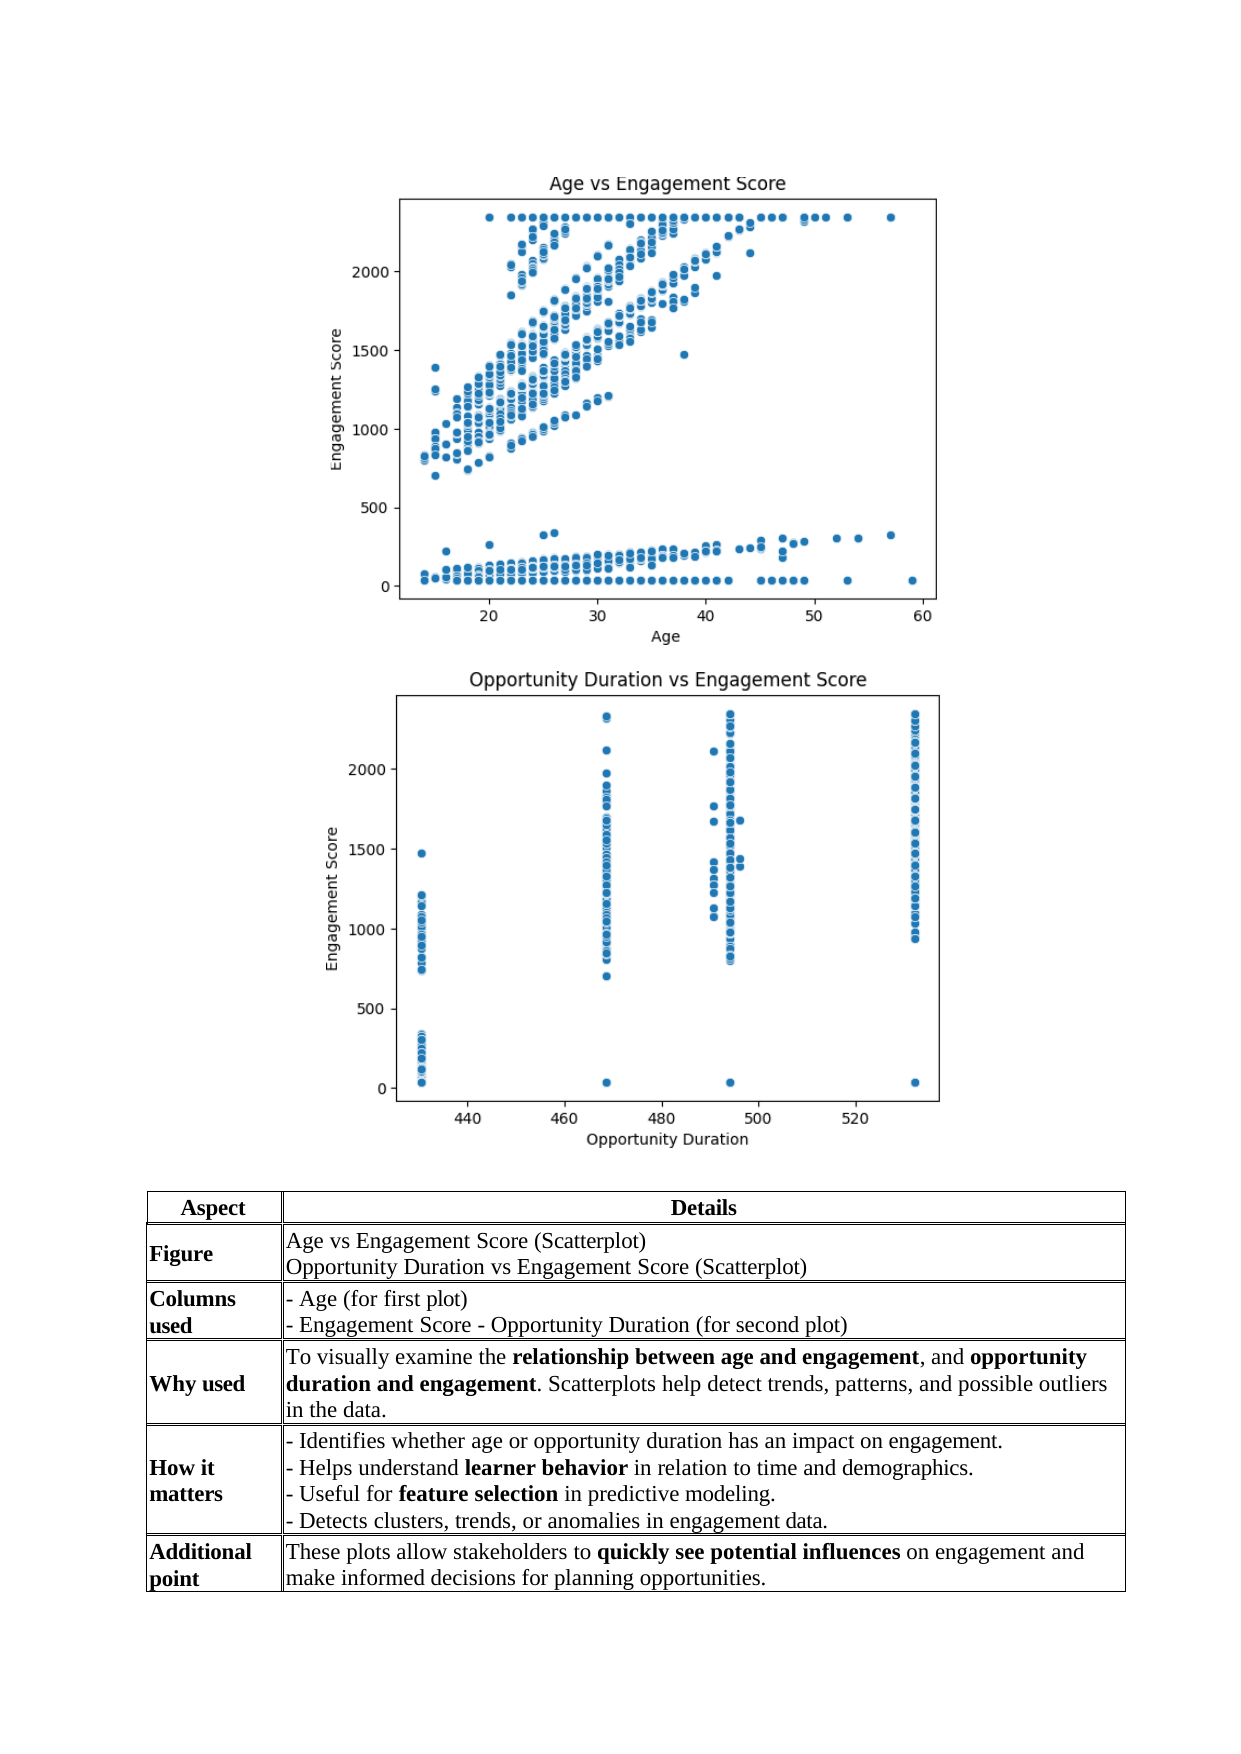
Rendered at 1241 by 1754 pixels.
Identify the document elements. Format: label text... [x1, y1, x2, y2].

table_cell These plots allow stakeholders to quickly see potential influences on engagement and make informed decisions for planning opportunities. [284, 1536, 1125, 1591]
table_cell Age vs Engagement Score (Scatterplot) Opportunity Duration vs Engagement Score (Scatterplot) [284, 1225, 1125, 1280]
table_header Aspect [148, 1192, 281, 1222]
table_cell Identifies whether age or opportunity duration has an impact on engagement. Helps understand learner behavior in relation to time and demographics. Useful for feature selection in predictive modeling. Detects clusters, trends, or anomalies in engagement data. [284, 1426, 1125, 1533]
picture [330, 177, 938, 645]
table_cell Why used [147, 1341, 281, 1422]
table_header Details [284, 1192, 1125, 1222]
table_cell Age (for first plot) Engagement Score - Opportunity Duration (for second plot) [284, 1283, 1125, 1338]
table_cell Additional point [147, 1536, 281, 1591]
table_cell How it matters [147, 1426, 281, 1533]
table_cell Figure [147, 1225, 281, 1280]
picture [326, 671, 941, 1148]
table_cell To visually examine the relationship between age and engagement, and opportunity duration and engagement. Scatterplots help detect trends, patterns, and possible outliers in the data. [284, 1341, 1125, 1422]
table_cell Columns used [147, 1283, 281, 1338]
